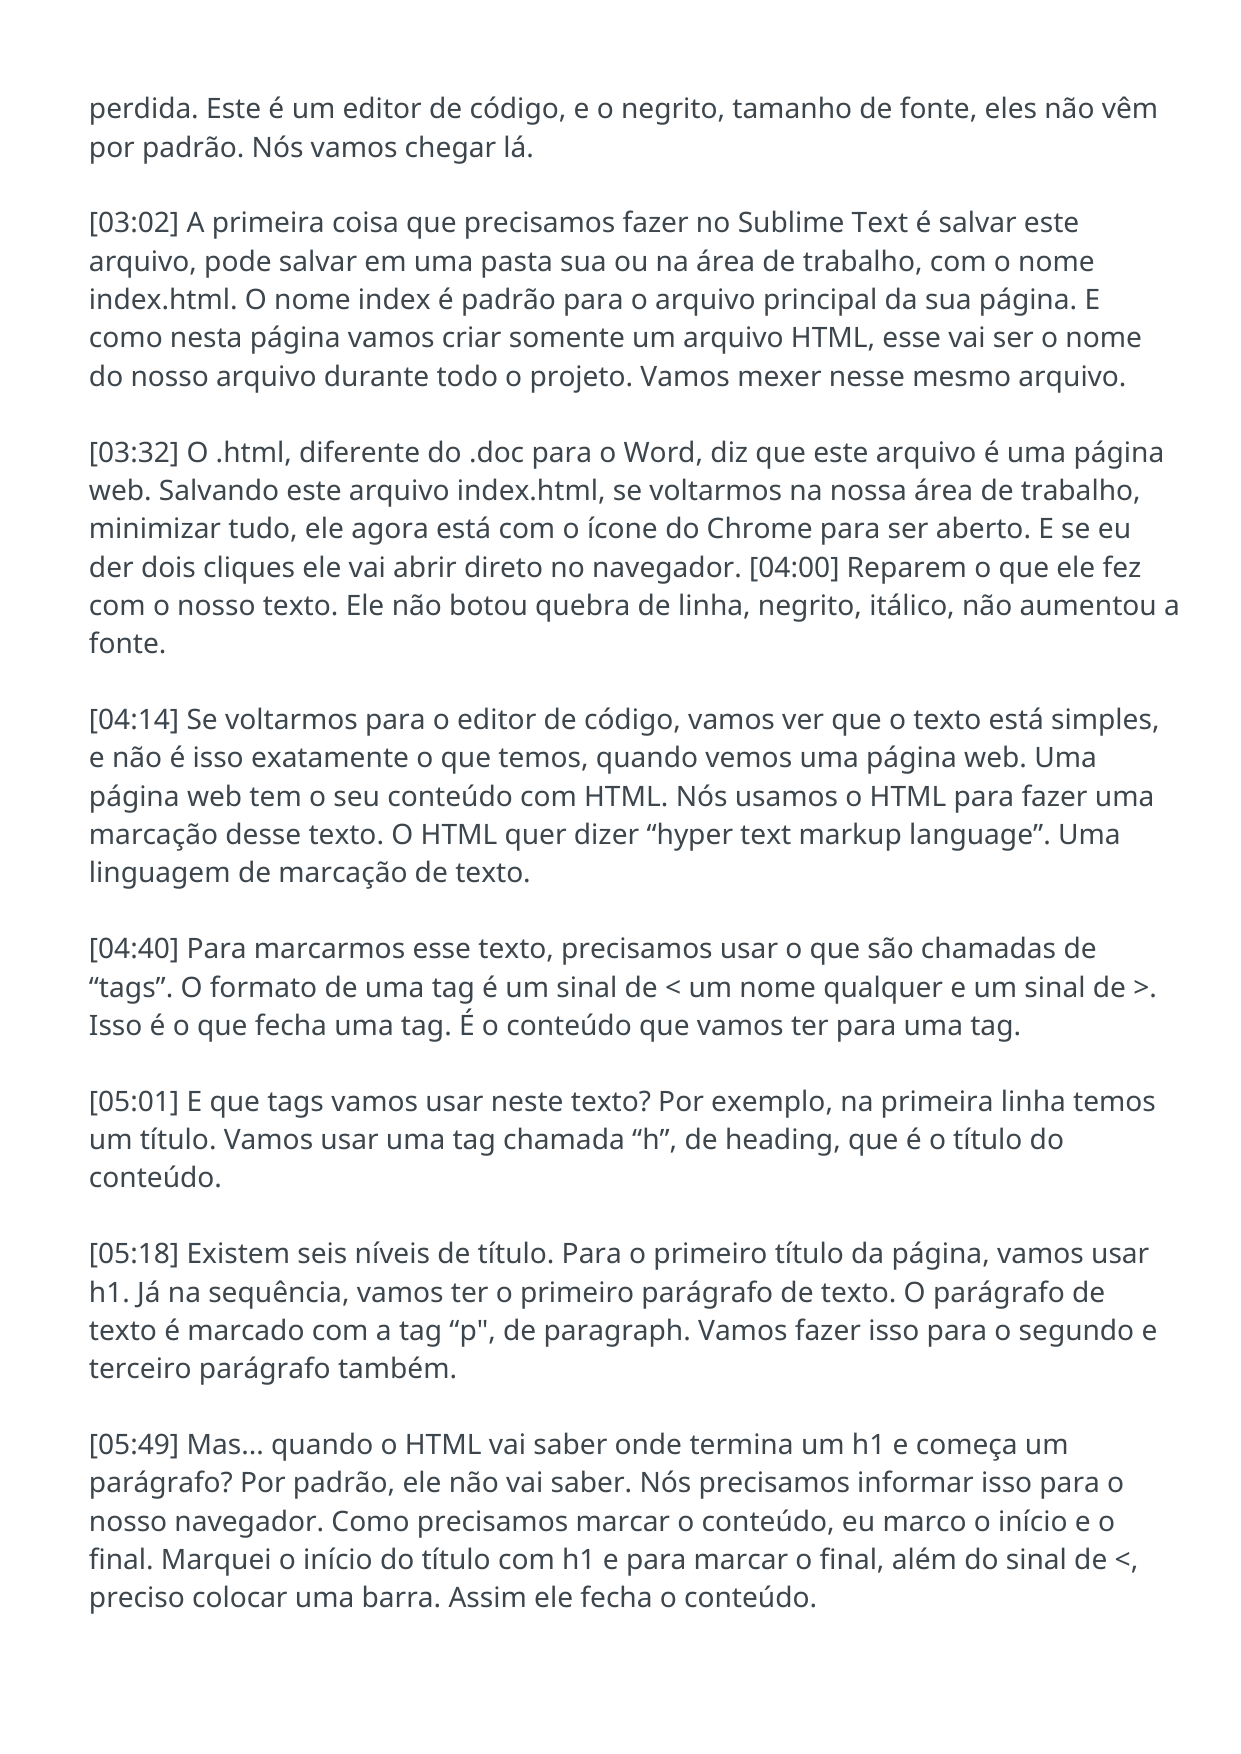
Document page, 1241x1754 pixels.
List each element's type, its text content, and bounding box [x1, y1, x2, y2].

text [05:49] Mas... quando o HTML vai saber onde termina um h1 e começa um parágrafo? Por padrão, ele não vai saber. Nós precisamos informar isso para o nosso navegador. Como precisamos marcar o conteúdo, eu marco o início e o final. Marquei o início do título com h1 e para marcar o final, além do sinal de <, preciso colocar uma barra. Assim ele fecha o conteúdo. [89, 1424, 1181, 1616]
text [05:01] E que tags vamos usar neste texto? Por exemplo, na primeira linha temos um título. Vamos usar uma tag chamada “h”, de heading, que é o título do conteúdo. [89, 1081, 1181, 1196]
text [03:02] A primeira coisa que precisamos fazer no Sublime Text é salvar este arquivo, pode salvar em uma pasta sua ou na área de trabalho, com o nome index.html. O nome index é padrão para o arquivo principal da sua página. E como nesta página vamos criar somente um arquivo HTML, esse vai ser o nome do nosso arquivo durante todo o projeto. Vamos mexer nesse mesmo arquivo. [89, 203, 1181, 394]
text [04:14] Se voltarmos para o editor de código, vamos ver que o texto está simples, e não é isso exatamente o que temos, quando vemos uma página web. Uma página web tem o seu conteúdo com HTML. Nós usamos o HTML para fazer uma marcação desse texto. O HTML quer dizer “hyper text markup language”. Uma linguagem de marcação de texto. [89, 699, 1181, 891]
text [89, 89, 1181, 165]
text [05:18] Existem seis níveis de título. Para o primeiro título da página, vamos usar h1. Já na sequência, vamos ter o primeiro parágrafo de texto. O parágrafo de texto é marcado com a tag “p", de paragraph. Vamos fazer isso para o segundo e terceiro parágrafo também. [89, 1234, 1181, 1387]
text [03:32] O .html, diferente do .doc para o Word, diz que este arquivo é uma página web. Salvando este arquivo index.html, se voltarmos na nossa área de trabalho, minimizar tudo, ele agora está com o ícone do Chrome para ser aberto. E se eu der dois cliques ele vai abrir direto no navegador. [04:00] Reparem o que ele fez com o nosso texto. Ele não botou quebra de linha, negrito, itálico, não aumentou a fonte. [89, 432, 1181, 662]
text [04:40] Para marcarmos esse texto, precisamos usar o que são chamadas de “tags”. O formato de uma tag é um sinal de < um nome qualquer e um sinal de >. Isso é o que fecha uma tag. É o conteúdo que vamos ter para uma tag. [89, 929, 1181, 1044]
